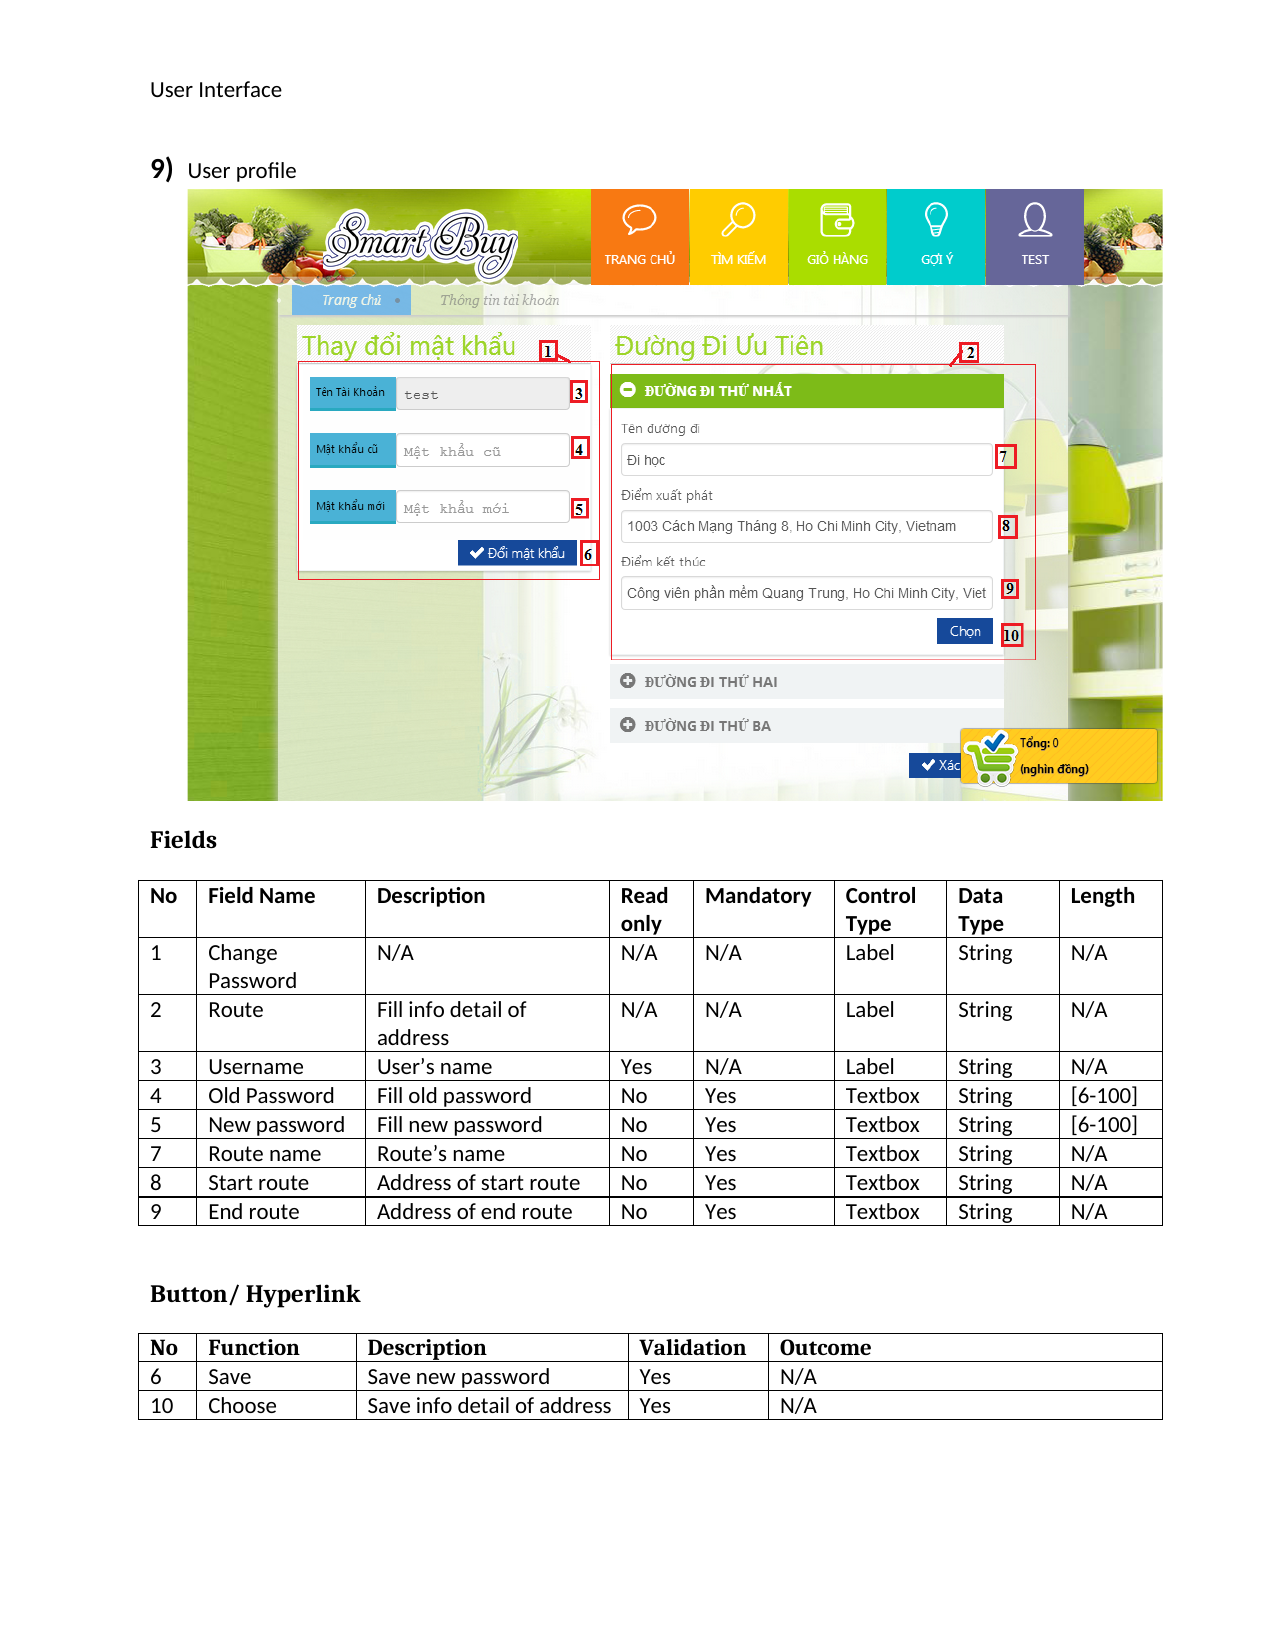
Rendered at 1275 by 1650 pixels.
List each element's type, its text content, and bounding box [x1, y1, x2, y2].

table_header Read only [610, 881, 693, 937]
table_cell Textbox [835, 1168, 946, 1196]
table_header Field Name [197, 881, 365, 937]
table_cell String [947, 995, 1059, 1051]
table_header Outcome [769, 1334, 1162, 1361]
table_header Description [366, 881, 609, 937]
table_cell 10 [139, 1391, 196, 1419]
table_header Description [357, 1334, 628, 1361]
table_cell Yes [694, 1139, 834, 1167]
table_cell User’s name [366, 1052, 609, 1080]
table_cell Fill info detail of address [366, 995, 609, 1051]
table_cell 6 [139, 1362, 196, 1390]
table_cell 8 [139, 1168, 196, 1196]
table_cell [6-100] [1060, 1081, 1162, 1109]
table_cell String [947, 1198, 1059, 1225]
table_header Function [197, 1334, 356, 1361]
table_cell N/A [694, 1052, 834, 1080]
table_cell Label [835, 1052, 946, 1080]
table_cell N/A [1060, 1052, 1162, 1080]
table_cell String [947, 1110, 1059, 1138]
table_cell Yes [694, 1081, 834, 1109]
table_cell Address of start route [366, 1168, 609, 1196]
table_cell String [947, 938, 1059, 994]
table_cell 3 [139, 1052, 196, 1080]
table_cell No [610, 1168, 693, 1196]
table_header Control Type [835, 881, 946, 937]
table_cell Label [835, 938, 946, 994]
picture [187, 189, 1163, 801]
table_cell No [610, 1081, 693, 1109]
table_cell [6-100] [1060, 1110, 1162, 1138]
table_cell N/A [1060, 1139, 1162, 1167]
table_header Validation [629, 1334, 768, 1361]
table_cell No [610, 1110, 693, 1138]
table_cell Username [197, 1052, 365, 1080]
table_cell N/A [610, 995, 693, 1051]
table_cell 7 [139, 1139, 196, 1167]
table_cell Change Password [197, 938, 365, 994]
table_cell Route’s name [366, 1139, 609, 1167]
table_cell No [610, 1198, 693, 1225]
table_cell Yes [694, 1168, 834, 1196]
table_cell Yes [629, 1391, 768, 1419]
text Fields [150, 826, 1125, 855]
table_cell Choose [197, 1391, 356, 1419]
text Button/ Hyperlink [150, 1279, 1125, 1308]
table_cell N/A [769, 1391, 1162, 1419]
table_cell N/A [1060, 1198, 1162, 1225]
table_cell N/A [769, 1362, 1162, 1390]
table_cell Yes [610, 1052, 693, 1080]
table_header No [139, 1334, 196, 1361]
table_cell New password [197, 1110, 365, 1138]
table_cell Yes [694, 1198, 834, 1225]
table_cell Address of end route [366, 1198, 609, 1225]
table_cell Route name [197, 1139, 365, 1167]
table_cell String [947, 1081, 1059, 1109]
table_cell Label [835, 995, 946, 1051]
table_cell 1 [139, 938, 196, 994]
table_cell 4 [139, 1081, 196, 1109]
table_cell Fill old password [366, 1081, 609, 1109]
table_cell String [947, 1168, 1059, 1196]
table_header Length [1060, 881, 1162, 937]
table_cell Yes [694, 1110, 834, 1138]
table_cell N/A [1060, 938, 1162, 994]
table_cell Route [197, 995, 365, 1051]
table_cell 9 [139, 1198, 196, 1225]
table_cell Save [197, 1362, 356, 1390]
table_cell N/A [1060, 1168, 1162, 1196]
table_header Mandatory [694, 881, 834, 937]
table_cell String [947, 1139, 1059, 1167]
table_cell No [610, 1139, 693, 1167]
table_cell Save new password [357, 1362, 628, 1390]
table_cell N/A [694, 995, 834, 1051]
table_header Data Type [947, 881, 1059, 937]
table_cell Textbox [835, 1110, 946, 1138]
table_cell End route [197, 1198, 365, 1225]
table_cell String [947, 1052, 1059, 1080]
table_cell N/A [694, 938, 834, 994]
table_cell 2 [139, 995, 196, 1051]
table_cell Textbox [835, 1081, 946, 1109]
table_cell 5 [139, 1110, 196, 1138]
table_cell N/A [610, 938, 693, 994]
table_cell Textbox [835, 1139, 946, 1167]
table_cell Textbox [835, 1198, 946, 1225]
table_cell N/A [366, 938, 609, 994]
table_cell Start route [197, 1168, 365, 1196]
table_header No [139, 881, 196, 937]
table_cell Fill new password [366, 1110, 609, 1138]
table_cell N/A [1060, 995, 1162, 1051]
table_cell Yes [629, 1362, 768, 1390]
table_cell Save info detail of address [357, 1391, 628, 1419]
table_cell Old Password [197, 1081, 365, 1109]
